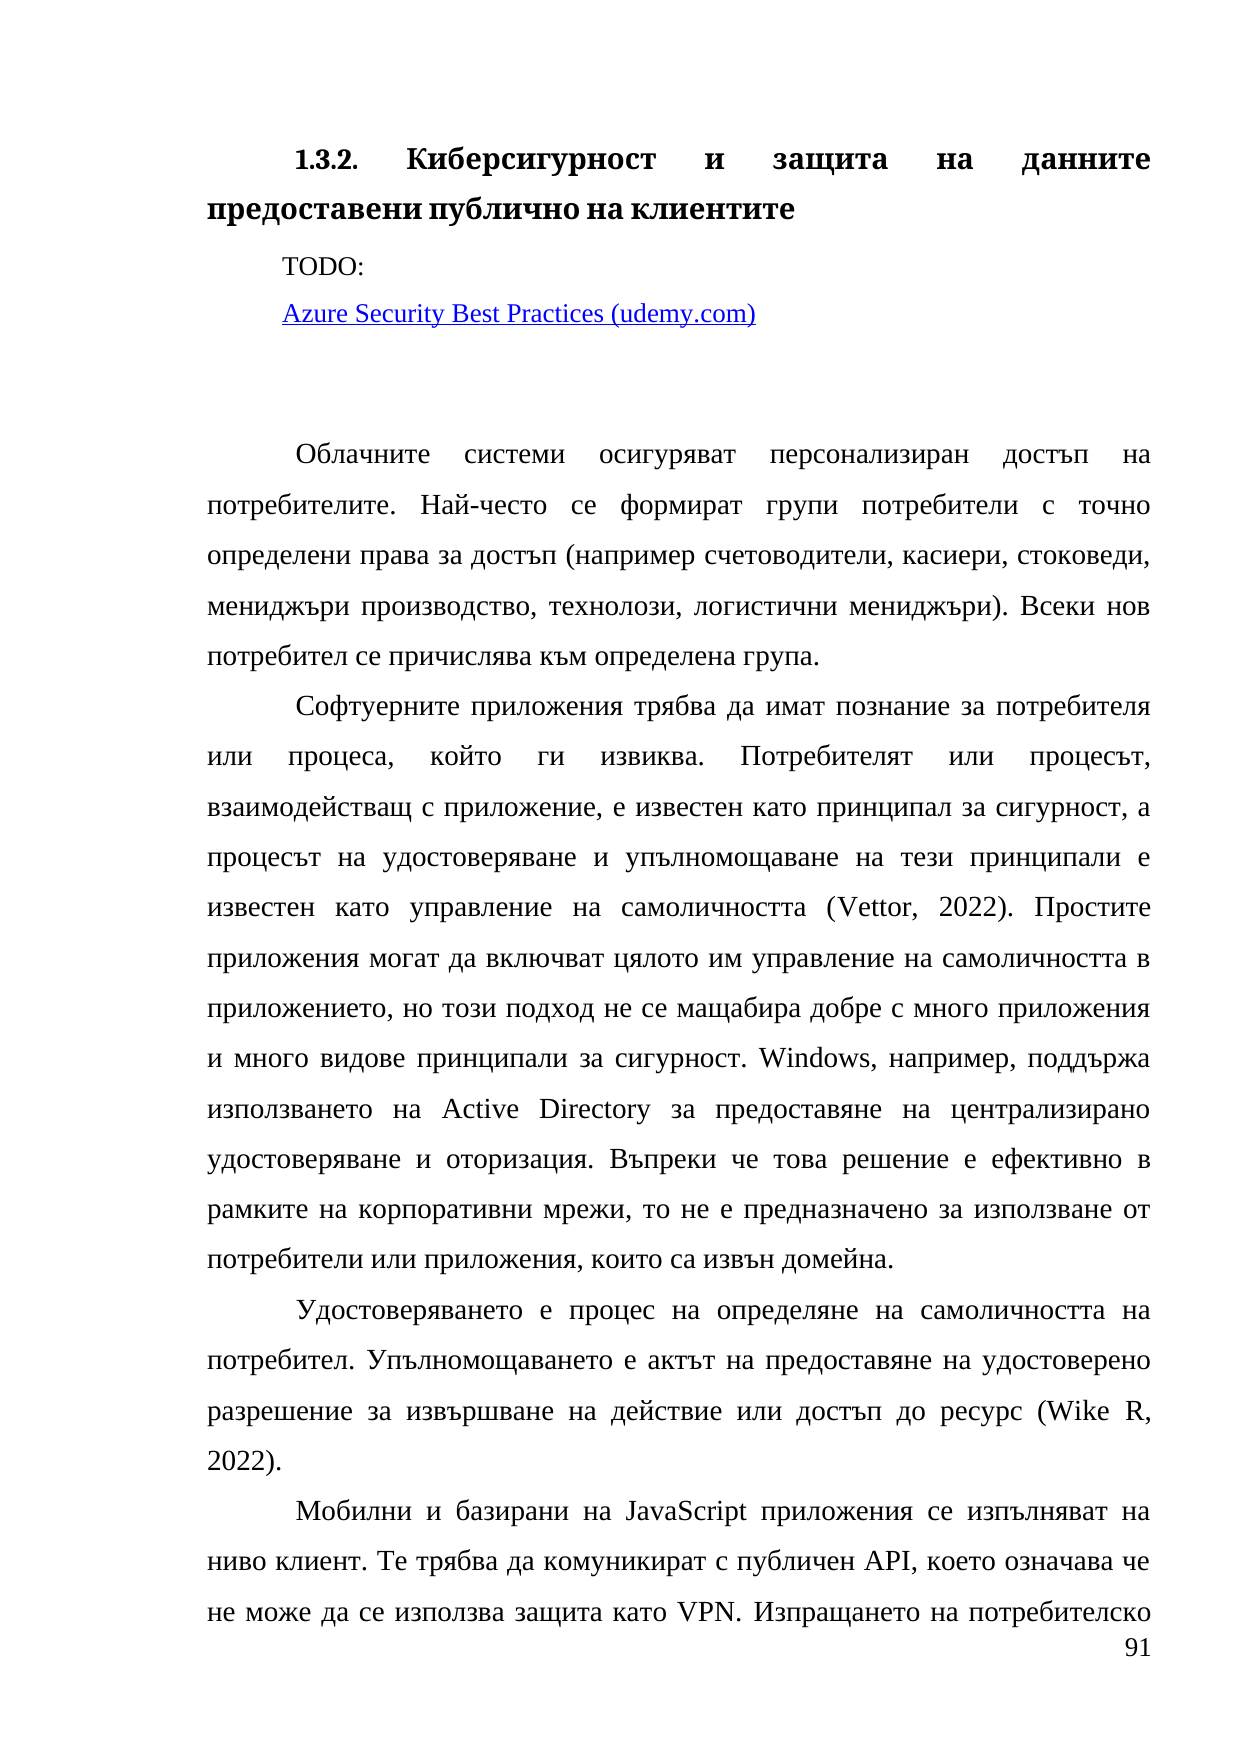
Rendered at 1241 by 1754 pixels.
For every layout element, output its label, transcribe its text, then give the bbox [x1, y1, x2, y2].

text Удостоверяването е процес на определяне на самоличността на потребител. Упълномощаването е актът на предоставяне на удостоверено разрешение за извършване на действие или достъп до ресурс (Wike R, 2022). [207, 1292, 1152, 1476]
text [207, 1493, 1152, 1627]
text Софтуерните приложения трябва да имат познание за потребителя или процеса, който ги извиква. Потребителят или процесът, взаимодействащ с приложение, е известен като принципал за сигурност, а процесът на удостоверяване и упълномощаване на тези принципали е известен като управление на самоличността (Vettor, 2022). Простите приложения могат да включват цялото им управление на самоличността в приложението, но този подход не се мащабира добре с много приложения и много видове принципали за сигурност. Windows, например, поддържа използването на Active Directory за предоставяне на централизирано удостоверяване и оторизация. Въпреки че това решение е ефективно в рамките на корпоративни мрежи, то не е предназначено за използване от потребители или приложения, които са извън домейна. [207, 688, 1152, 1275]
text Облачните системи осигуряват персонализиран достъп на потребителите. Най-често се формират групи потребители с точно определени права за достъп (например счетоводители, касиери, стоковеди, мениджъри производство, технолози, логистични мениджъри). Всеки нов потребител се причислява към определена група. [207, 437, 1152, 671]
text Azure Security Best Practices (udemy.com) [207, 297, 1152, 328]
text TODO: [207, 250, 1152, 281]
subtitle 1.3.2. Киберсигурност и защита на данните предоставени публично на клиентите [207, 143, 1152, 227]
